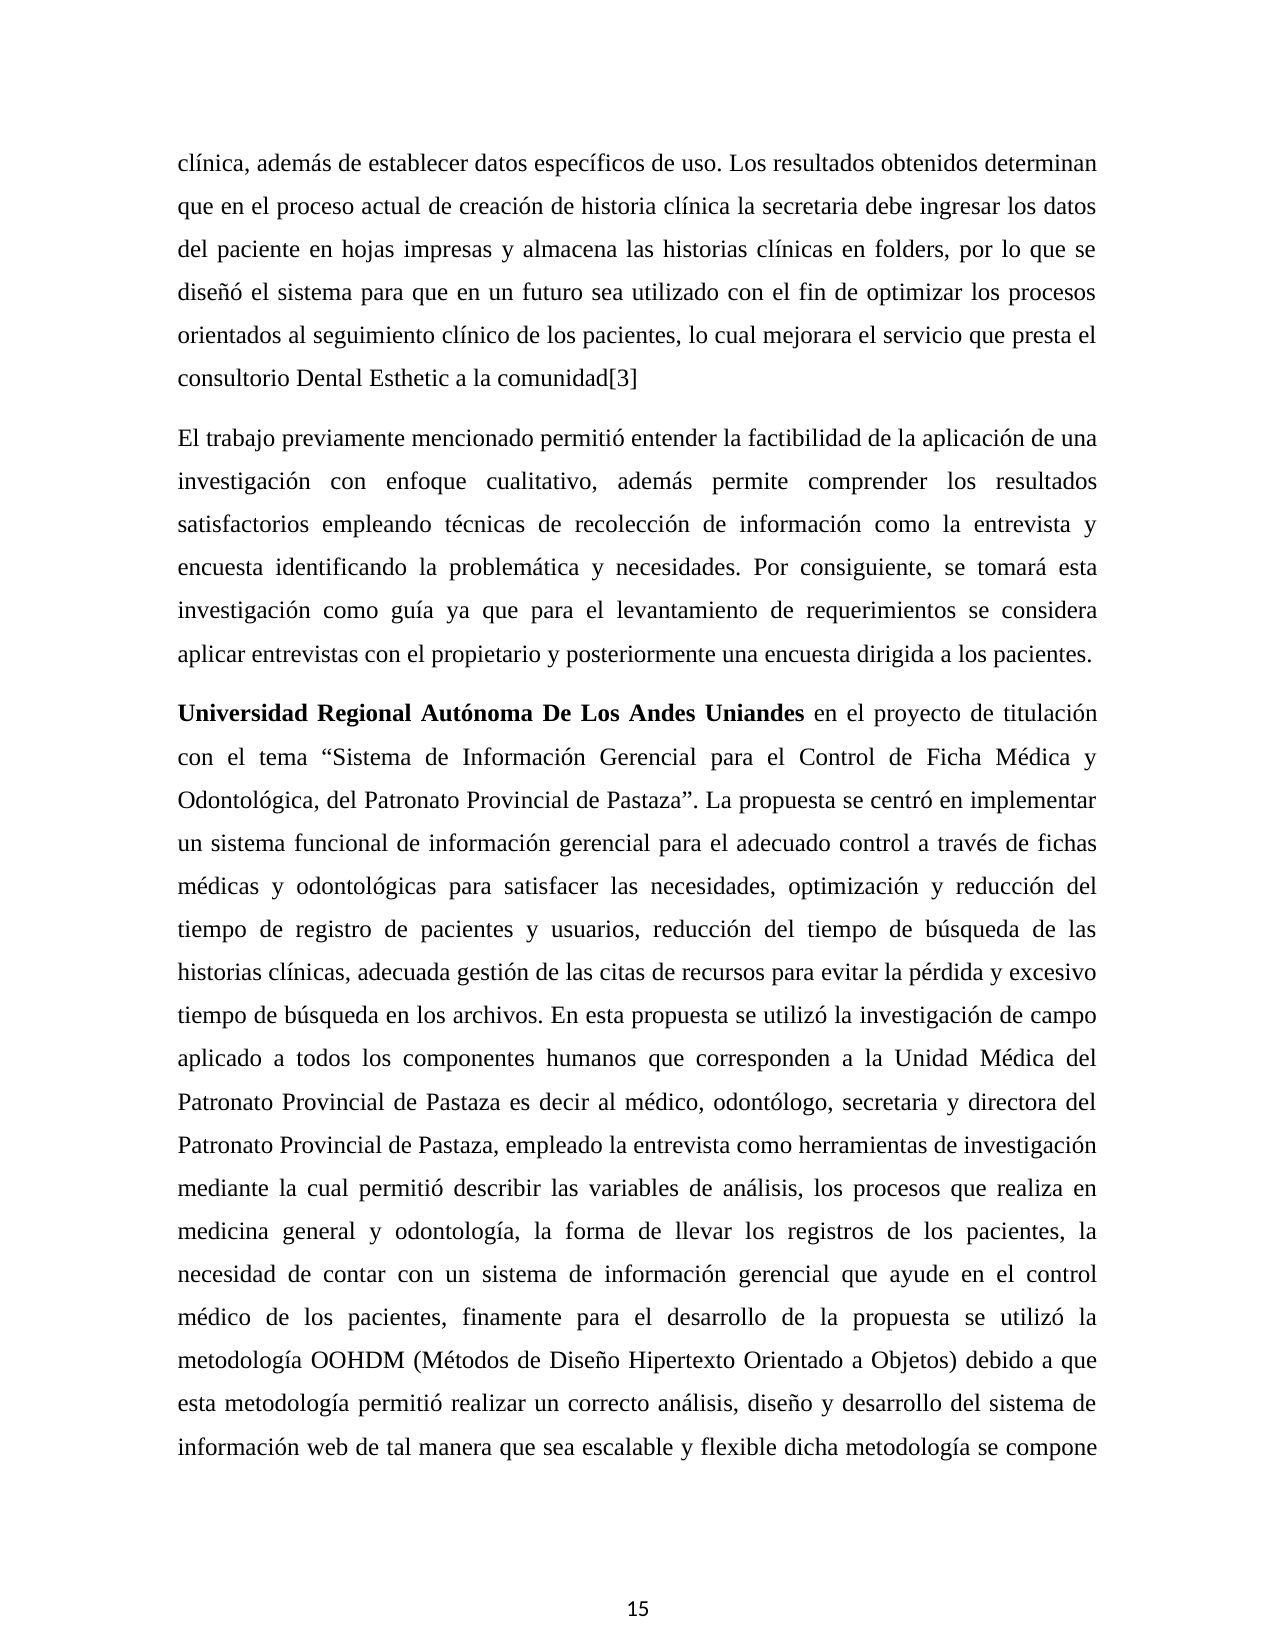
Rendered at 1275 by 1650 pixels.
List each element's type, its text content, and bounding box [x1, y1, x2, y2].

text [177, 148, 1098, 392]
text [177, 698, 1098, 1460]
text El trabajo previamente mencionado permitió entender la factibilidad de la aplicación de una investigación con enfoque cualitativo, además permite comprender los resultados satisfactorios empleando técnicas de recolección de información como la entrevista y encuesta identificando la problemática y necesidades. Por consiguiente, se tomará esta investigación como guía ya que para el levantamiento de requerimientos se considera aplicar entrevistas con el propietario y posteriormente una encuesta dirigida a los pacientes. [177, 423, 1098, 667]
